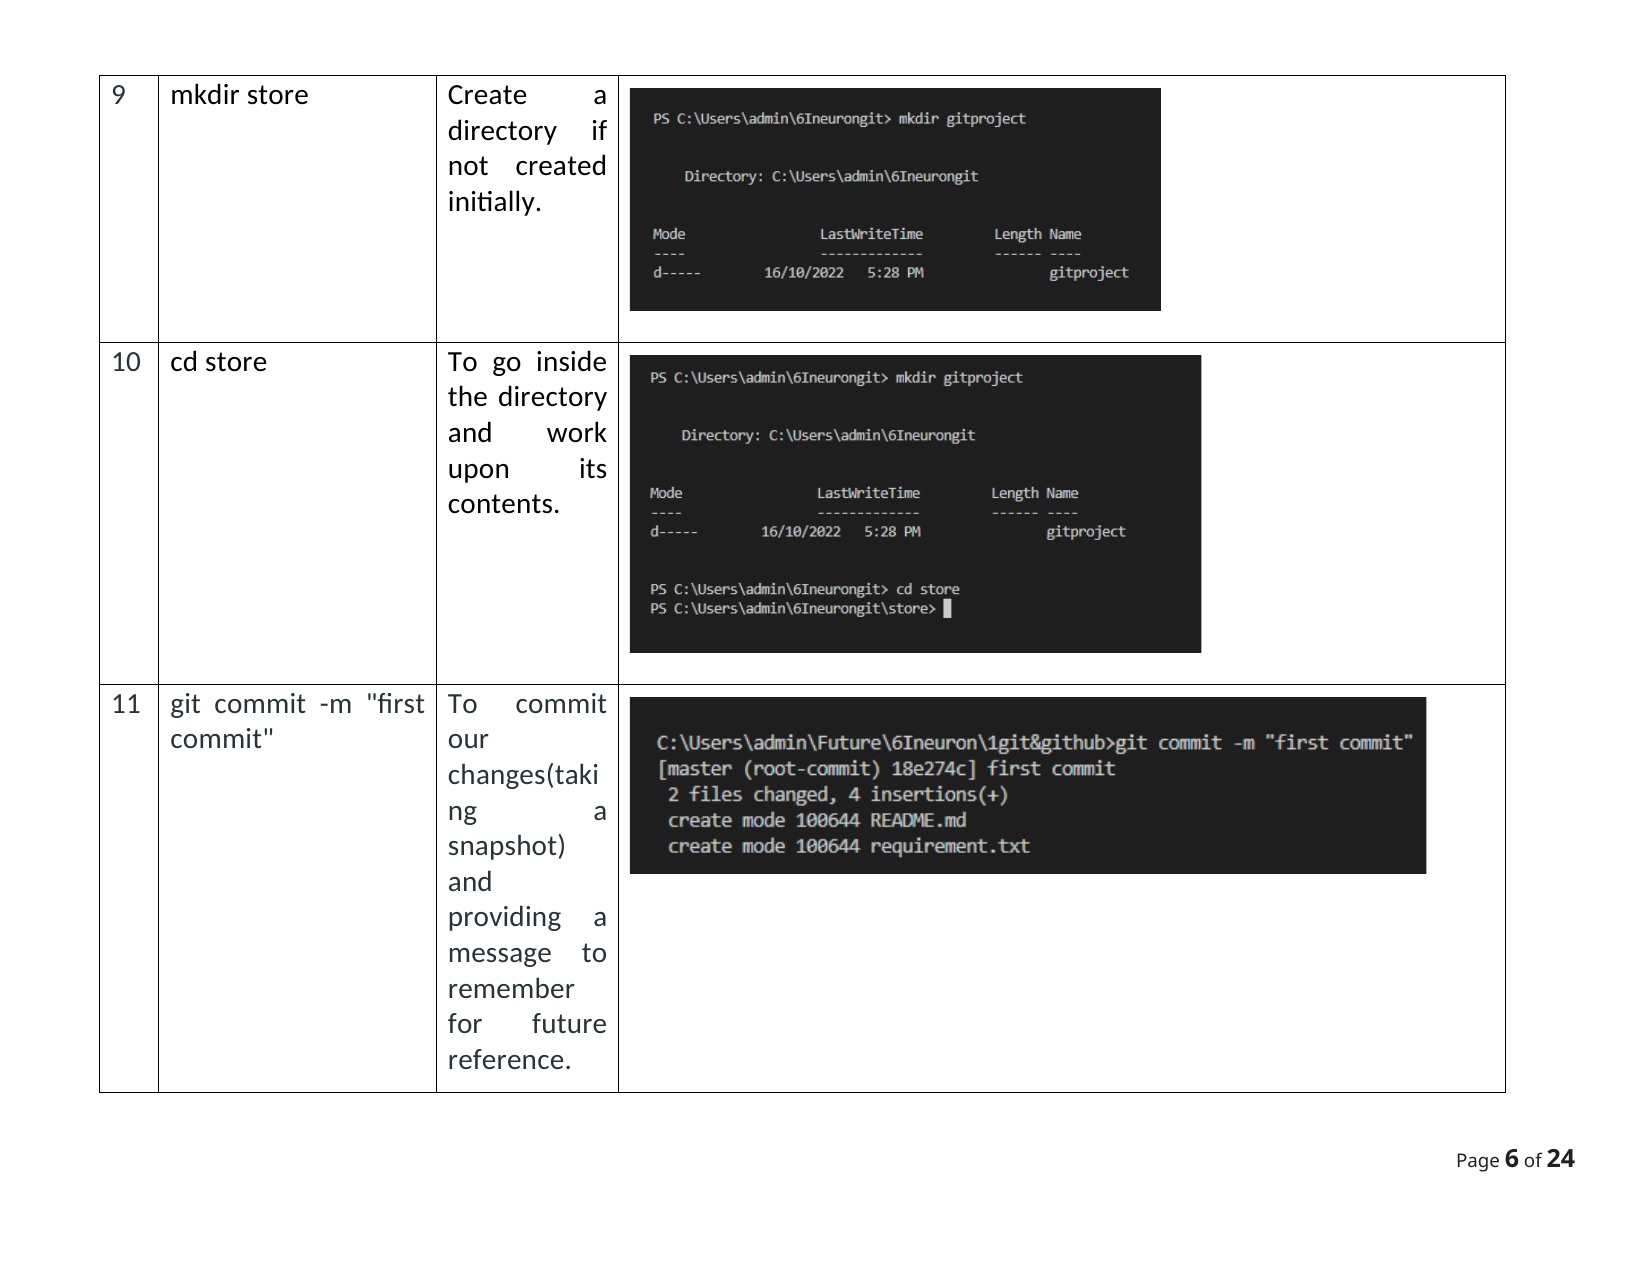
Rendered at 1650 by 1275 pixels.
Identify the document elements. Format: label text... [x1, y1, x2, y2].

picture [629, 88, 1161, 311]
table_cell Create a directory if not created initially. [437, 76, 618, 342]
picture [629, 697, 1427, 874]
table_cell [619, 685, 1505, 1092]
table_cell 9 [100, 76, 158, 342]
table_cell cd store [159, 343, 436, 684]
table_cell To go inside the directory and work upon its contents. [437, 343, 618, 684]
table_cell git commit -m "first commit" [159, 685, 436, 1092]
picture [629, 355, 1202, 653]
table_cell [619, 343, 1505, 684]
table_cell [619, 76, 1505, 342]
table_cell 10 [100, 343, 158, 684]
table_cell To commit our changes(taking a snapshot) and providing a message to remember for future reference. [437, 685, 618, 1092]
table_cell mkdir store [159, 76, 436, 342]
table_cell 11 [100, 685, 158, 1092]
